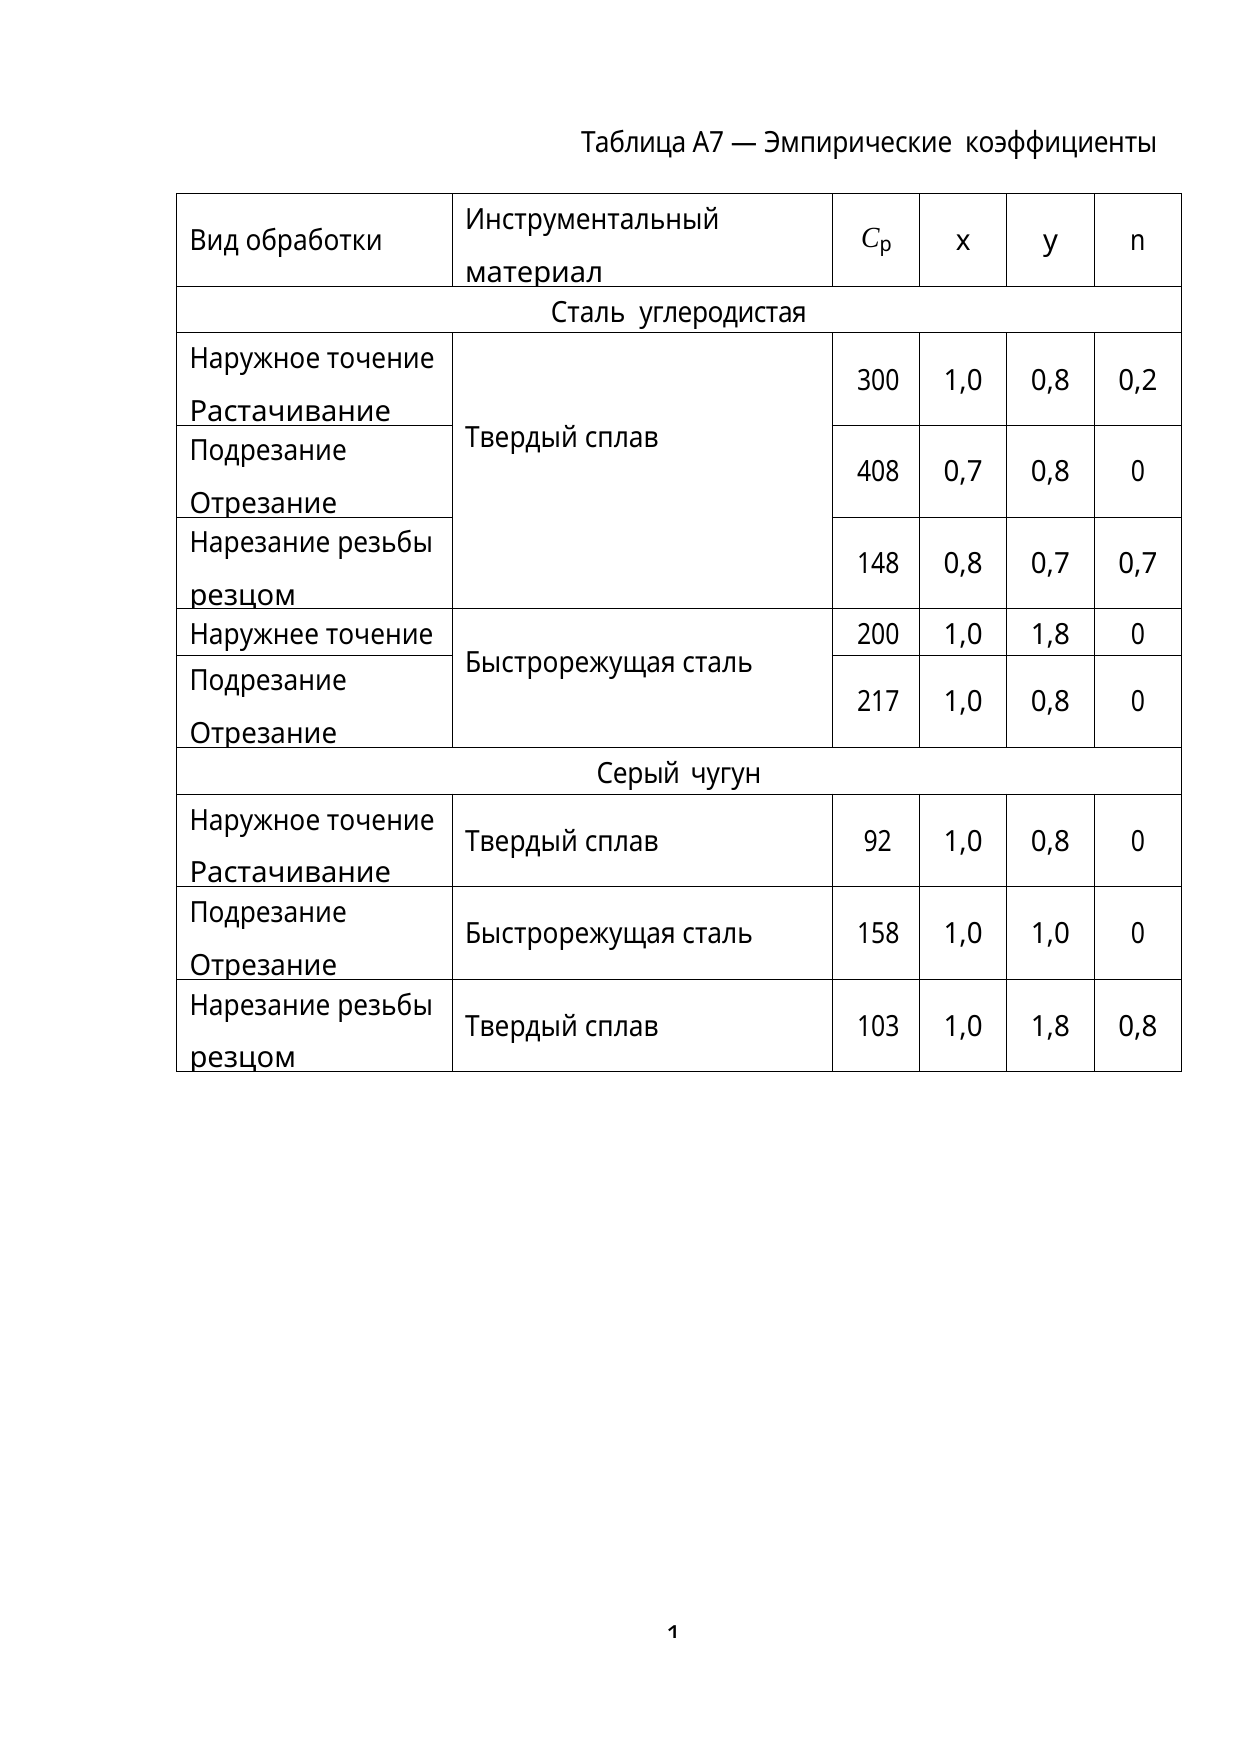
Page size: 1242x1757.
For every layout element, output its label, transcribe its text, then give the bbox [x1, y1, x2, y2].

table_cell 217 [833, 656, 919, 747]
table_cell Быстрорежущая сталь [453, 887, 832, 979]
table_cell 0,8 [1095, 980, 1181, 1071]
table_cell Наружнее точение [177, 609, 452, 655]
table_cell 0,7 [1007, 518, 1094, 608]
table_cell 0 [1095, 795, 1181, 886]
table_cell Быстрорежущая сталь [453, 609, 832, 747]
table_cell Нарезание резьбы резцом [177, 518, 452, 608]
table_cell 1,0 [920, 887, 1006, 979]
table_cell 0,8 [1007, 656, 1094, 747]
table_cell 0,8 [920, 518, 1006, 608]
table_cell Подрезание Отрезание [177, 426, 452, 517]
table_cell 1,8 [1007, 609, 1094, 655]
table_cell 200 [833, 609, 919, 655]
table_cell 103 [833, 980, 919, 1071]
table_cell 0,2 [1095, 333, 1181, 425]
table_header n [1095, 194, 1181, 286]
table_cell Нарезание резьбы резцом [177, 980, 452, 1071]
table_cell Серый чугун [177, 748, 1181, 793]
table_cell 1,0 [920, 333, 1006, 425]
table_cell Твердый сплав [453, 980, 832, 1071]
table_header y [1007, 194, 1094, 286]
table_cell Твердый сплав [453, 333, 832, 608]
table_header Вид обработки [177, 194, 452, 286]
table_cell 1,0 [920, 656, 1006, 747]
table_cell Наружное точение Растачивание [177, 333, 452, 425]
text Таблица А7 — Эмпирические коэффициенты [581, 121, 1194, 161]
table_cell 158 [833, 887, 919, 979]
table_cell Подрезание Отрезание [177, 656, 452, 747]
table_header x [920, 194, 1006, 286]
table_cell 1,0 [920, 795, 1006, 886]
table_header Cp [833, 194, 919, 286]
table_cell Подрезание Отрезание [177, 887, 452, 979]
table_cell Наружное точение Растачивание [177, 795, 452, 886]
table_cell 0,7 [1095, 518, 1181, 608]
table_cell 0,8 [1007, 333, 1094, 425]
table_cell 0 [1095, 609, 1181, 655]
table_cell 408 [833, 426, 919, 517]
table_cell 300 [833, 333, 919, 425]
table_cell 0 [1095, 656, 1181, 747]
table_cell 1,8 [1007, 980, 1094, 1071]
table_cell Сталь углеродистая [177, 287, 1181, 332]
table_cell 92 [833, 795, 919, 886]
table_cell 0,7 [920, 426, 1006, 517]
table_cell 0,8 [1007, 795, 1094, 886]
table_cell 0 [1095, 426, 1181, 517]
table_header Инструментальный материал [453, 194, 832, 286]
table_cell 1,0 [1007, 887, 1094, 979]
table_cell Твердый сплав [453, 795, 832, 886]
table_cell 0 [1095, 887, 1181, 979]
table_cell 1,0 [920, 980, 1006, 1071]
table_cell 1,0 [920, 609, 1006, 655]
table_cell 0,8 [1007, 426, 1094, 517]
table_cell 148 [833, 518, 919, 608]
